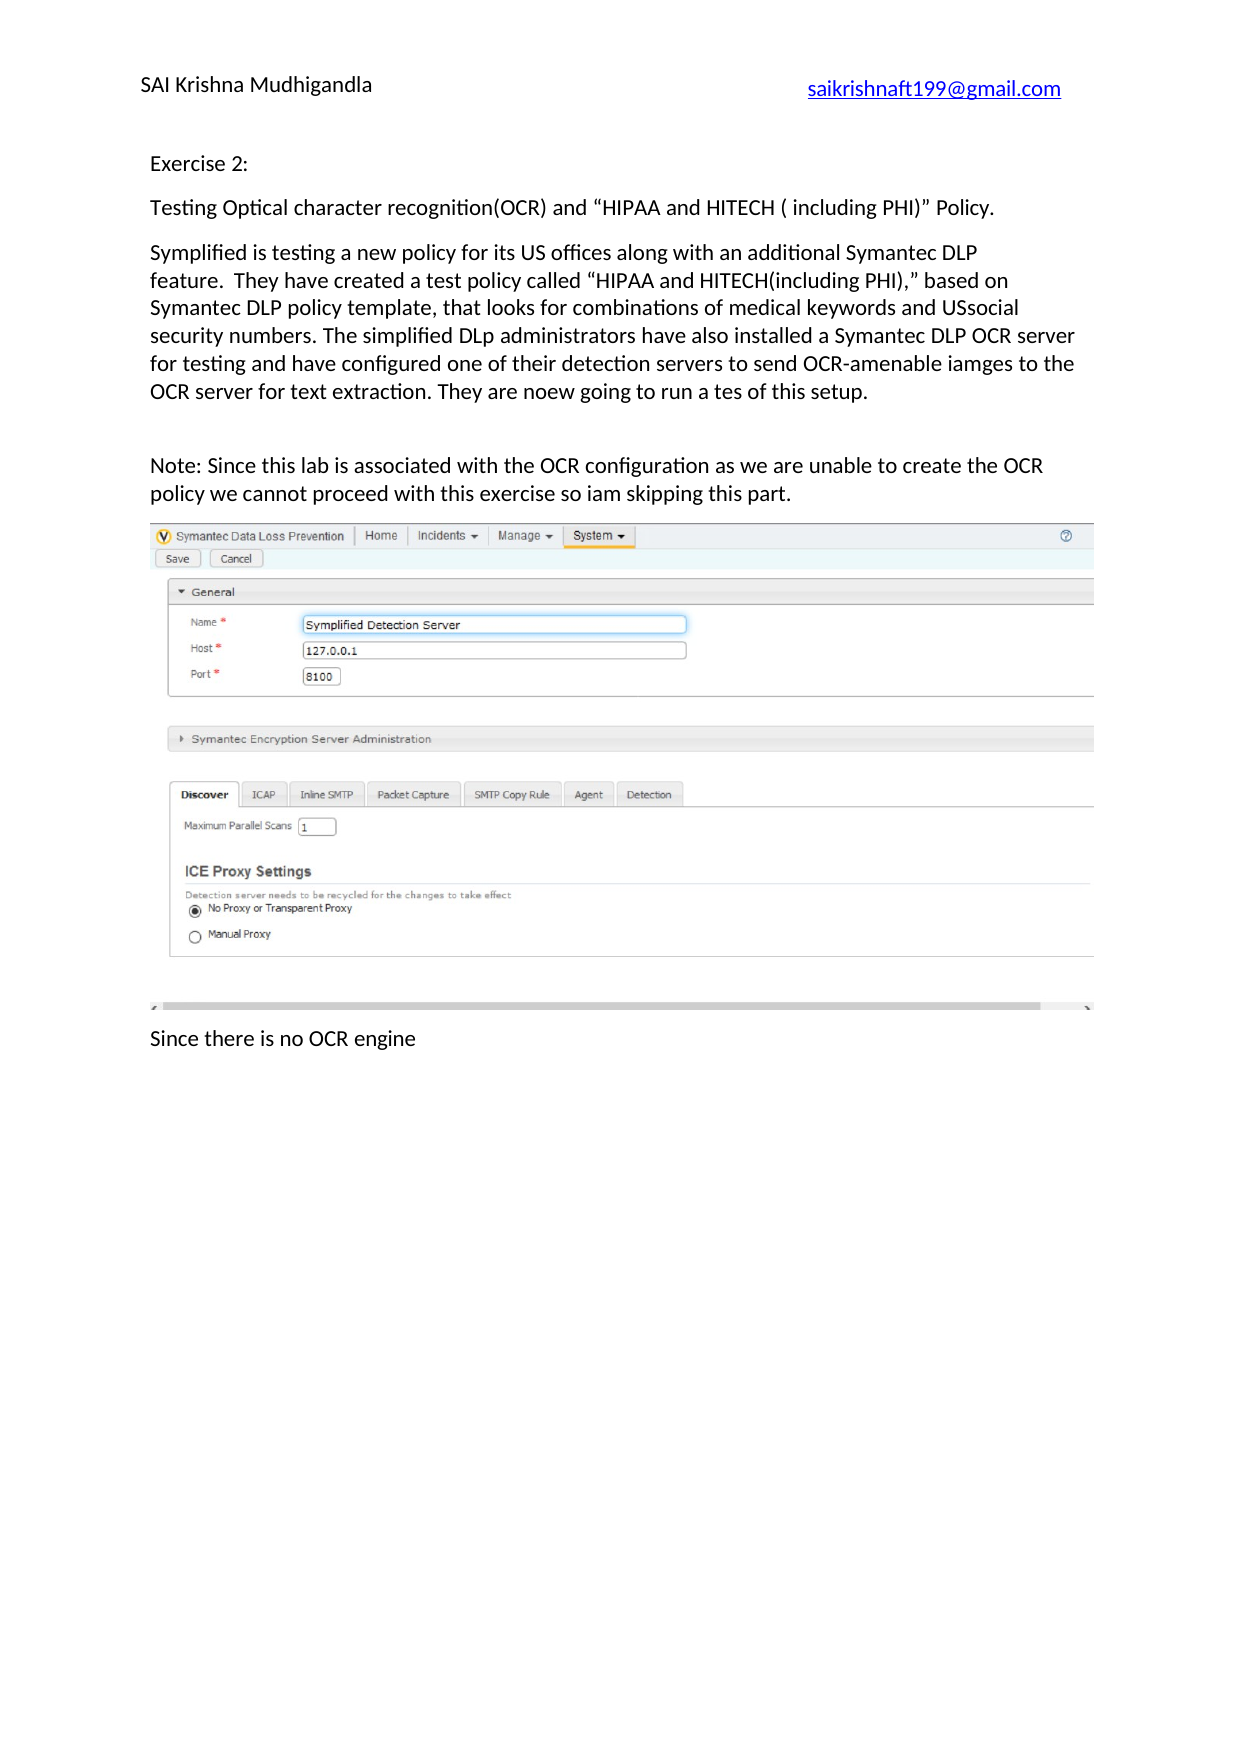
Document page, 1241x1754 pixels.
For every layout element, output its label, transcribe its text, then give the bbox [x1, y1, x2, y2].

text Symplified is testing a new policy for its US offices along with an additional Symantec DLP feature. They have created a test policy called “HIPAA and HITECH(including PHI),” based on Symantec DLP policy template, that looks for combinations of medical keywords and USsocial [150, 239, 1053, 321]
picture [150, 523, 1094, 536]
text security numbers. The simplified DLp administrators have also installed a Symantec DLP OCR server for testing and have configured one of their detection servers to send OCR-amenable iamges to the OCR server for text extraction. They are noew going to run a tes of this setup. [150, 321, 1075, 406]
text Since there is no OCR engine [150, 536, 1103, 1052]
text Testing Optical character recognition(OCR) and “HIPAA and HITECH ( including PHI)” Policy. [150, 193, 1103, 222]
text Exercise 2: [150, 149, 1103, 177]
text Note: Since this lab is associated with the OCR configuration as we are unable to create the OCR policy we cannot proceed with this exercise so iam skipping this part. [150, 451, 1079, 507]
